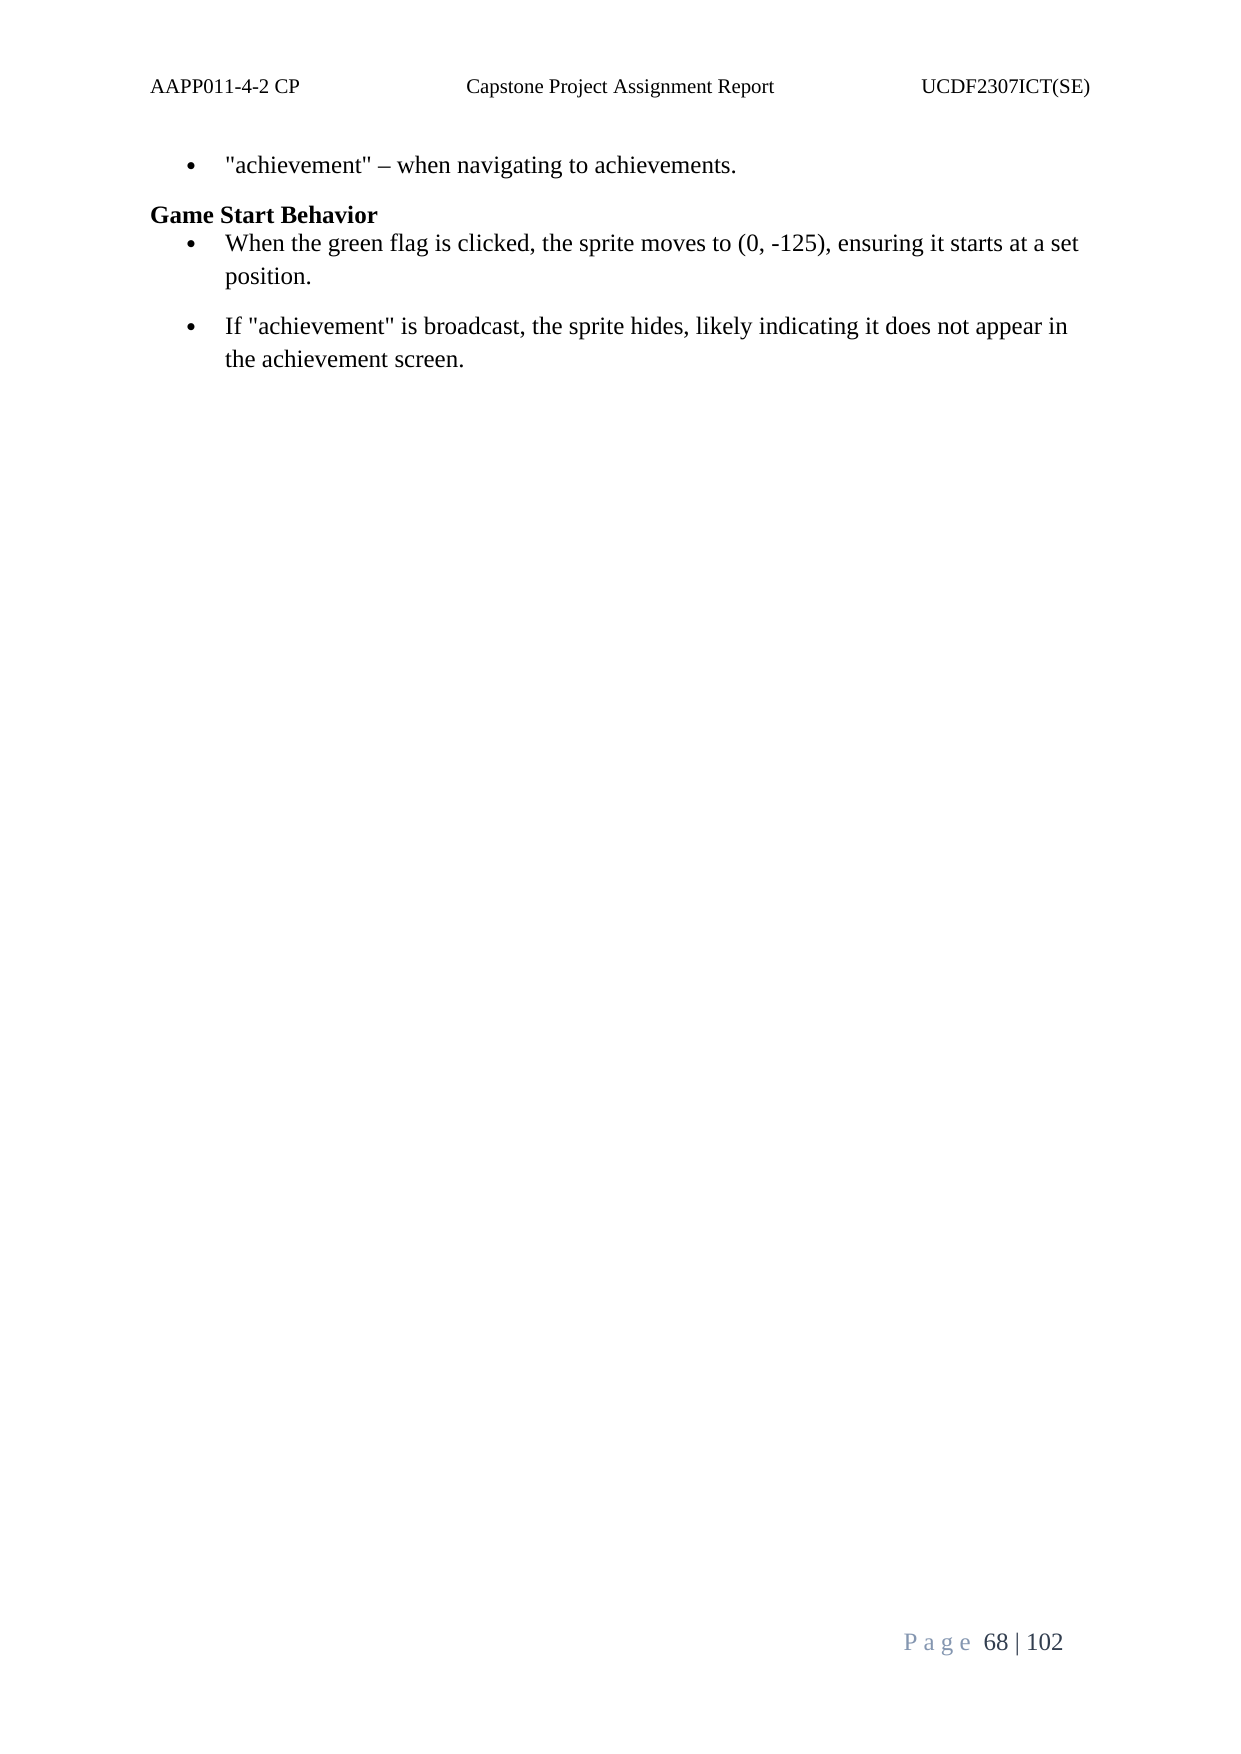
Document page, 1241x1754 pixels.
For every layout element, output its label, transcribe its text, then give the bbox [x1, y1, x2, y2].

list "achievement" – when navigating to achievements. [187, 150, 1090, 179]
list When the green flag is clicked, the sprite moves to (0, -125), ensuring it starts at a set position. [187, 228, 1090, 290]
list If "achievement" is broadcast, the sprite hides, likely indicating it does not appear in the achievement screen. [187, 311, 1090, 373]
text Game Start Behavior [150, 200, 1090, 228]
